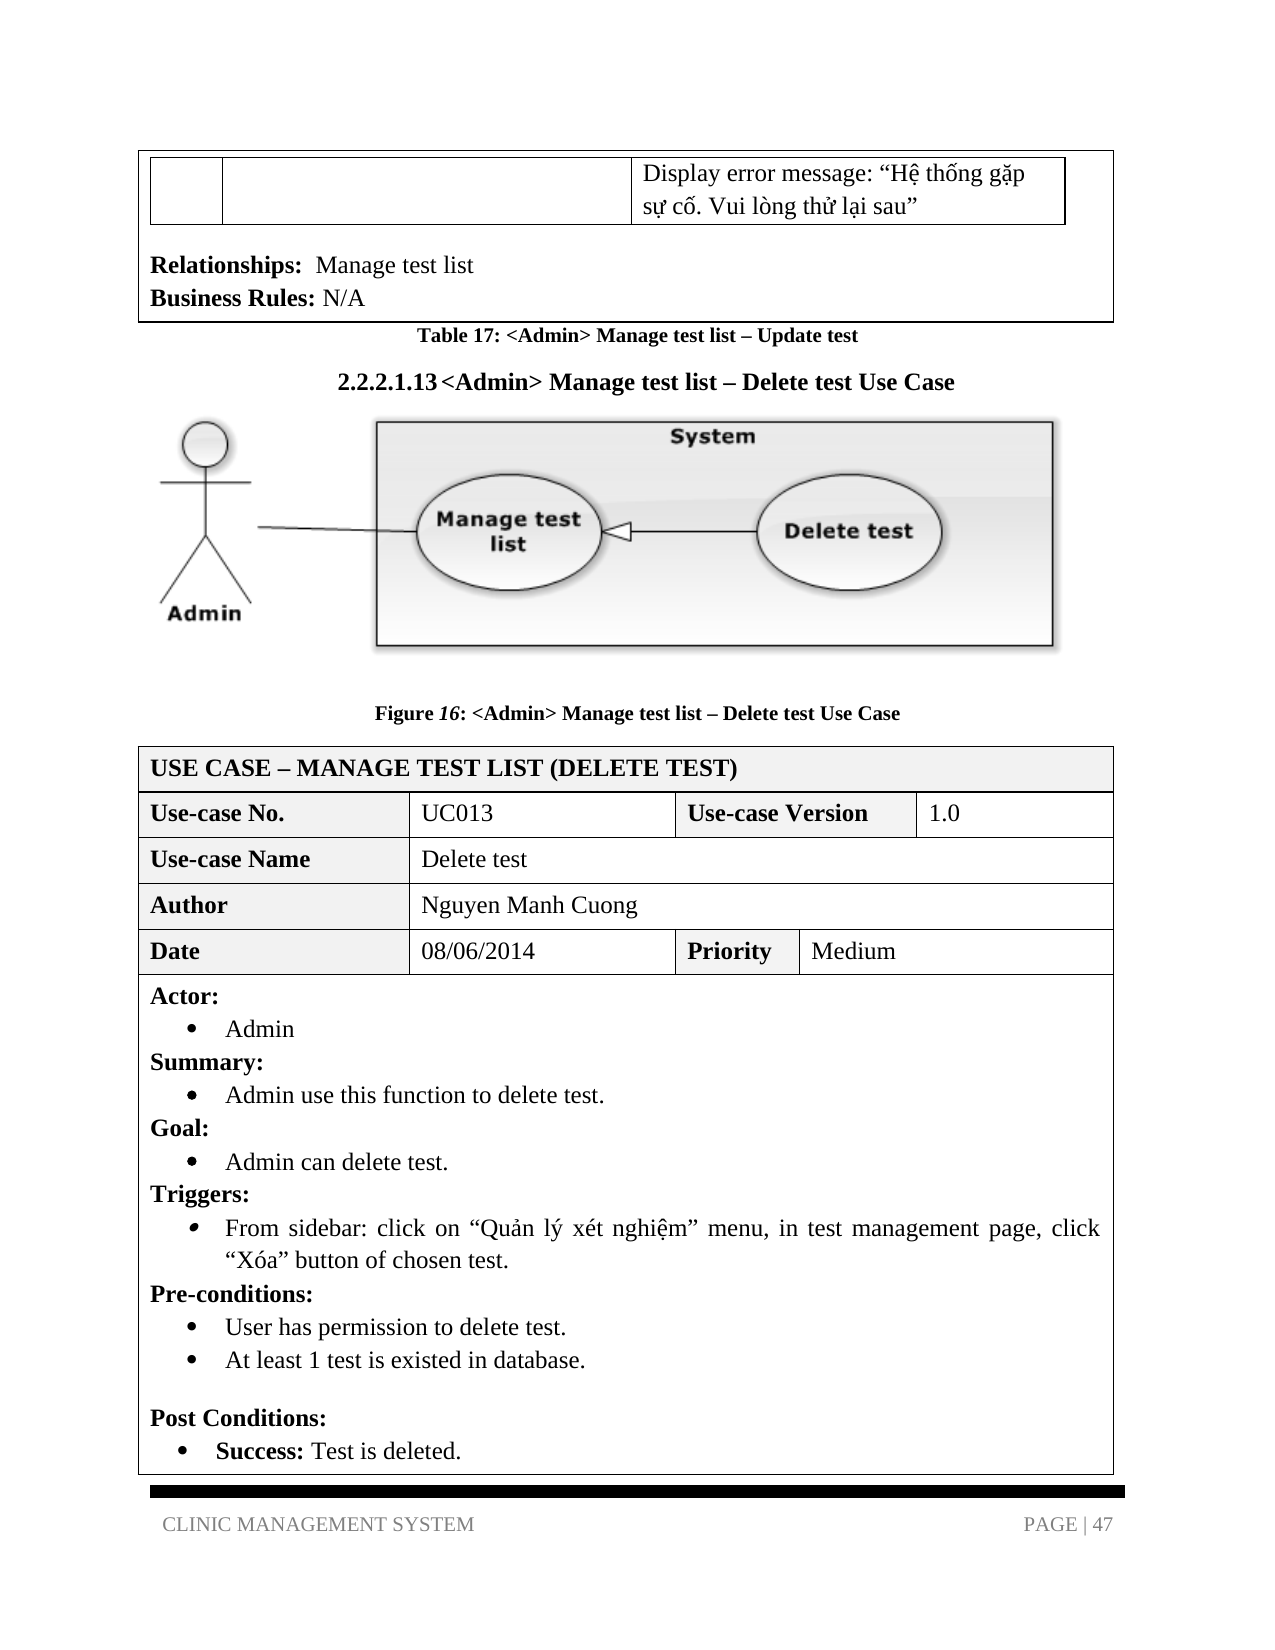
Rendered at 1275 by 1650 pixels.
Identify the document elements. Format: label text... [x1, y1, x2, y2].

table_cell UC013 [410, 793, 675, 837]
text Table 17: <Admin> Manage test list – Update test [150, 322, 1125, 347]
table_cell 1.0 [917, 793, 1113, 837]
table_header USE CASE – MANAGE TEST LIST (DELETE TEST) [139, 747, 1113, 791]
table_cell Use-case Version [676, 793, 916, 837]
table_cell Author [139, 884, 409, 929]
table_cell Use-case No. [139, 793, 409, 837]
table_cell Medium [800, 930, 1113, 974]
picture [150, 400, 1066, 676]
table_cell 08/06/2014 [410, 930, 675, 974]
table_cell Priority [676, 930, 799, 974]
text Figure 16: <Admin> Manage test list – Delete test Use Case [150, 701, 1125, 725]
table_cell Use-case Name [139, 838, 409, 883]
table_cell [139, 151, 1113, 321]
table_cell Delete test [410, 838, 1113, 883]
subtitle <Admin> Manage test list – Delete test Use Case [337, 367, 1125, 396]
table_cell Nguyen Manh Cuong [410, 884, 1113, 929]
table_cell Date [139, 930, 409, 974]
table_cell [139, 975, 1113, 1474]
